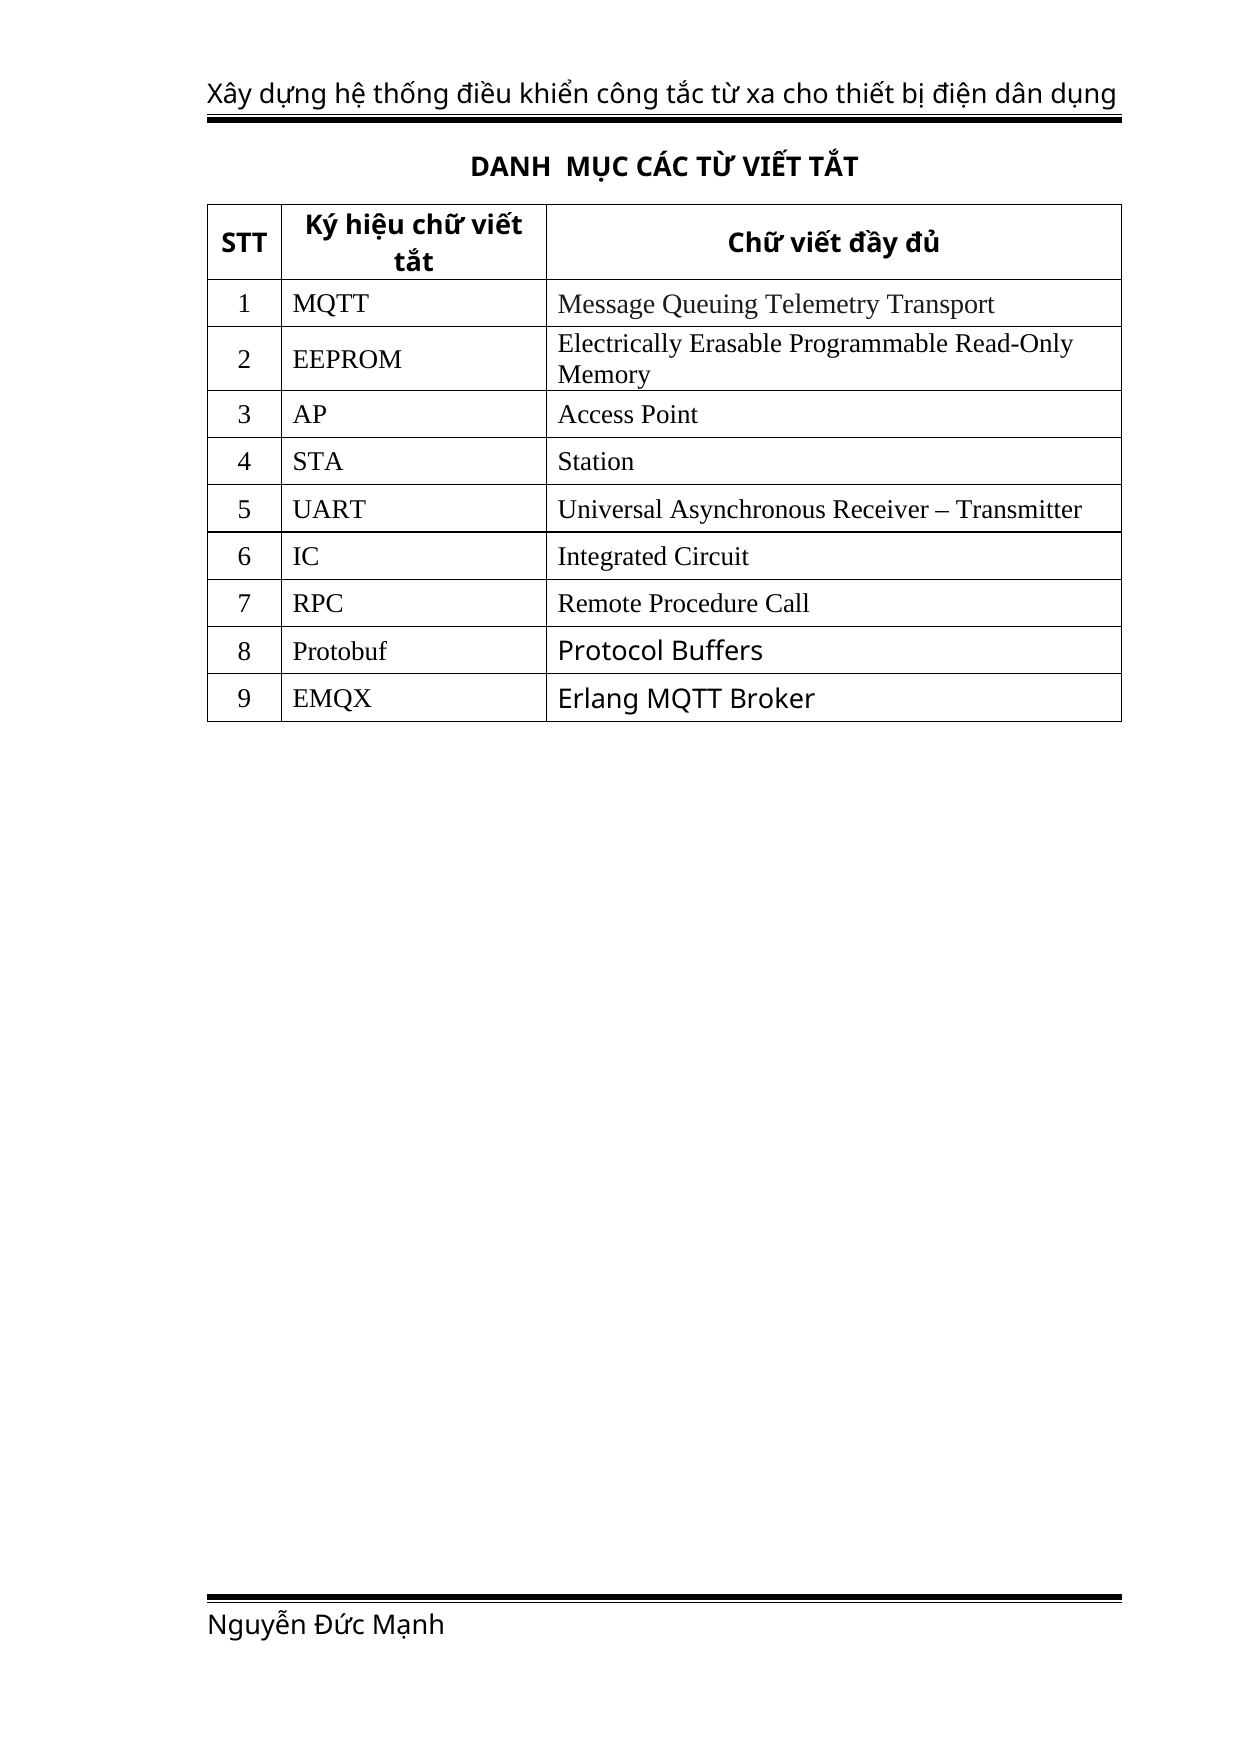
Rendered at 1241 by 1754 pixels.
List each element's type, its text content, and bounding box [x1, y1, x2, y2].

table_cell Message Queuing Telemetry Transport [547, 280, 1121, 326]
table_cell 5 [208, 485, 281, 531]
table_cell MQTT [282, 280, 546, 326]
table_header Chữ viết đầy đủ [547, 205, 1121, 279]
table_cell EMQX [282, 674, 546, 721]
table_cell 2 [208, 327, 281, 389]
table_cell 8 [208, 627, 281, 673]
text DANH MỤC CÁC TỪ VIẾT TẮT [207, 148, 1122, 184]
table_cell Integrated Circuit [547, 533, 1121, 579]
table_cell EEPROM [282, 327, 546, 389]
table_cell Protobuf [282, 627, 546, 673]
table_cell Protocol Buffers [547, 627, 1121, 673]
table_cell Universal Asynchronous Receiver – Transmitter [547, 485, 1121, 531]
table_cell Station [547, 438, 1121, 484]
table_header Ký hiệu chữ viết tắt [282, 205, 546, 279]
table_header STT [208, 205, 281, 279]
table_cell UART [282, 485, 546, 531]
table_cell 3 [208, 391, 281, 437]
table_cell 4 [208, 438, 281, 484]
table_cell Erlang MQTT Broker [547, 674, 1121, 721]
table_cell 9 [208, 674, 281, 721]
table_cell 7 [208, 580, 281, 626]
table_cell IC [282, 533, 546, 579]
table_cell RPC [282, 580, 546, 626]
table_cell 6 [208, 533, 281, 579]
table_cell Remote Procedure Call [547, 580, 1121, 626]
table_cell AP [282, 391, 546, 437]
table_cell 1 [208, 280, 281, 326]
table_cell Access Point [547, 391, 1121, 437]
table_cell Electrically Erasable Programmable Read-Only Memory [547, 327, 1121, 389]
table_cell STA [282, 438, 546, 484]
